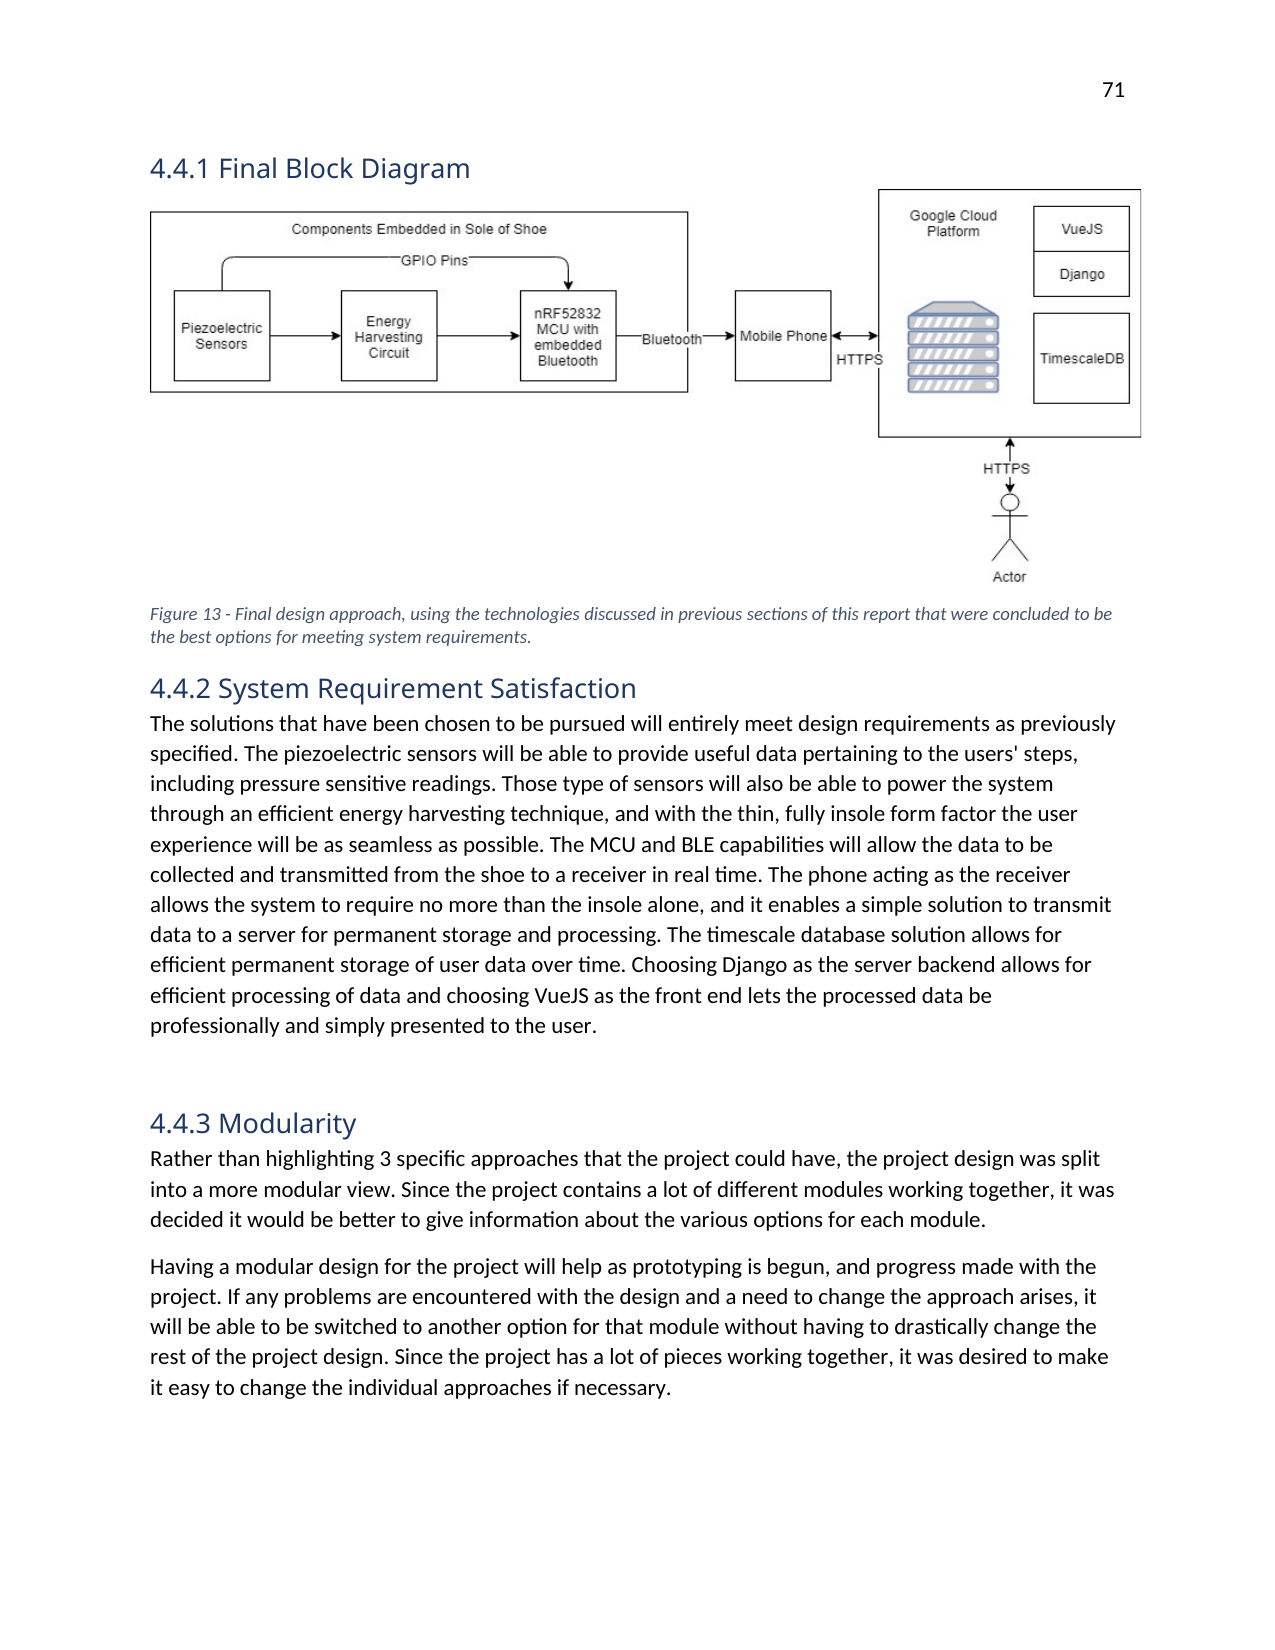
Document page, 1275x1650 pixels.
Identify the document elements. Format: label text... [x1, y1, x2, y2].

text Rather than highlighting 3 specific approaches that the project could have, the project design was split into a more modular view. Since the project contains a lot of different modules working together, it was decided it would be better to give information about the various options for each module. [150, 1144, 1125, 1233]
picture [150, 189, 1142, 584]
text The solutions that have been chosen to be pursued will entirely meet design requirements as previously specified. The piezoelectric sensors will be able to provide useful data pertaining to the users' steps, including pressure sensitive readings. Those type of sensors will also be able to power the system through an efficient energy harvesting technique, and with the thin, fully insole form factor the user experience will be as seamless as possible. The MCU and BLE capabilities will allow the data to be collected and transmitted from the shoe to a receiver in real time. The phone acting as the receiver allows the system to require no more than the insole alone, and it enables a simple solution to transmit data to a server for permanent storage and processing. The timescale database solution allows for efficient permanent storage of user data over time. Choosing Django as the server backend allows for efficient processing of data and choosing VueJS as the front end lets the processed data be professionally and simply presented to the user. [150, 709, 1125, 1039]
subtitle 4.4.2 System Requirement Satisfaction [150, 669, 1125, 706]
text Having a modular design for the project will help as prototyping is begun, and progress made with the project. If any problems are encountered with the design and a need to change the approach arises, it will be able to be switched to another option for that module without having to drastically change the rest of the project design. Since the project has a lot of pieces working together, it was desired to make it easy to change the individual approaches if necessary. [150, 1252, 1125, 1401]
text Figure 13 - Final design approach, using the technologies discussed in previous sections of this report that were concluded to be the best options for meeting system requirements. [150, 602, 1125, 648]
subtitle 4.4.1 Final Block Diagram [150, 150, 1125, 187]
subtitle 4.4.3 Modularity [150, 1105, 1125, 1142]
